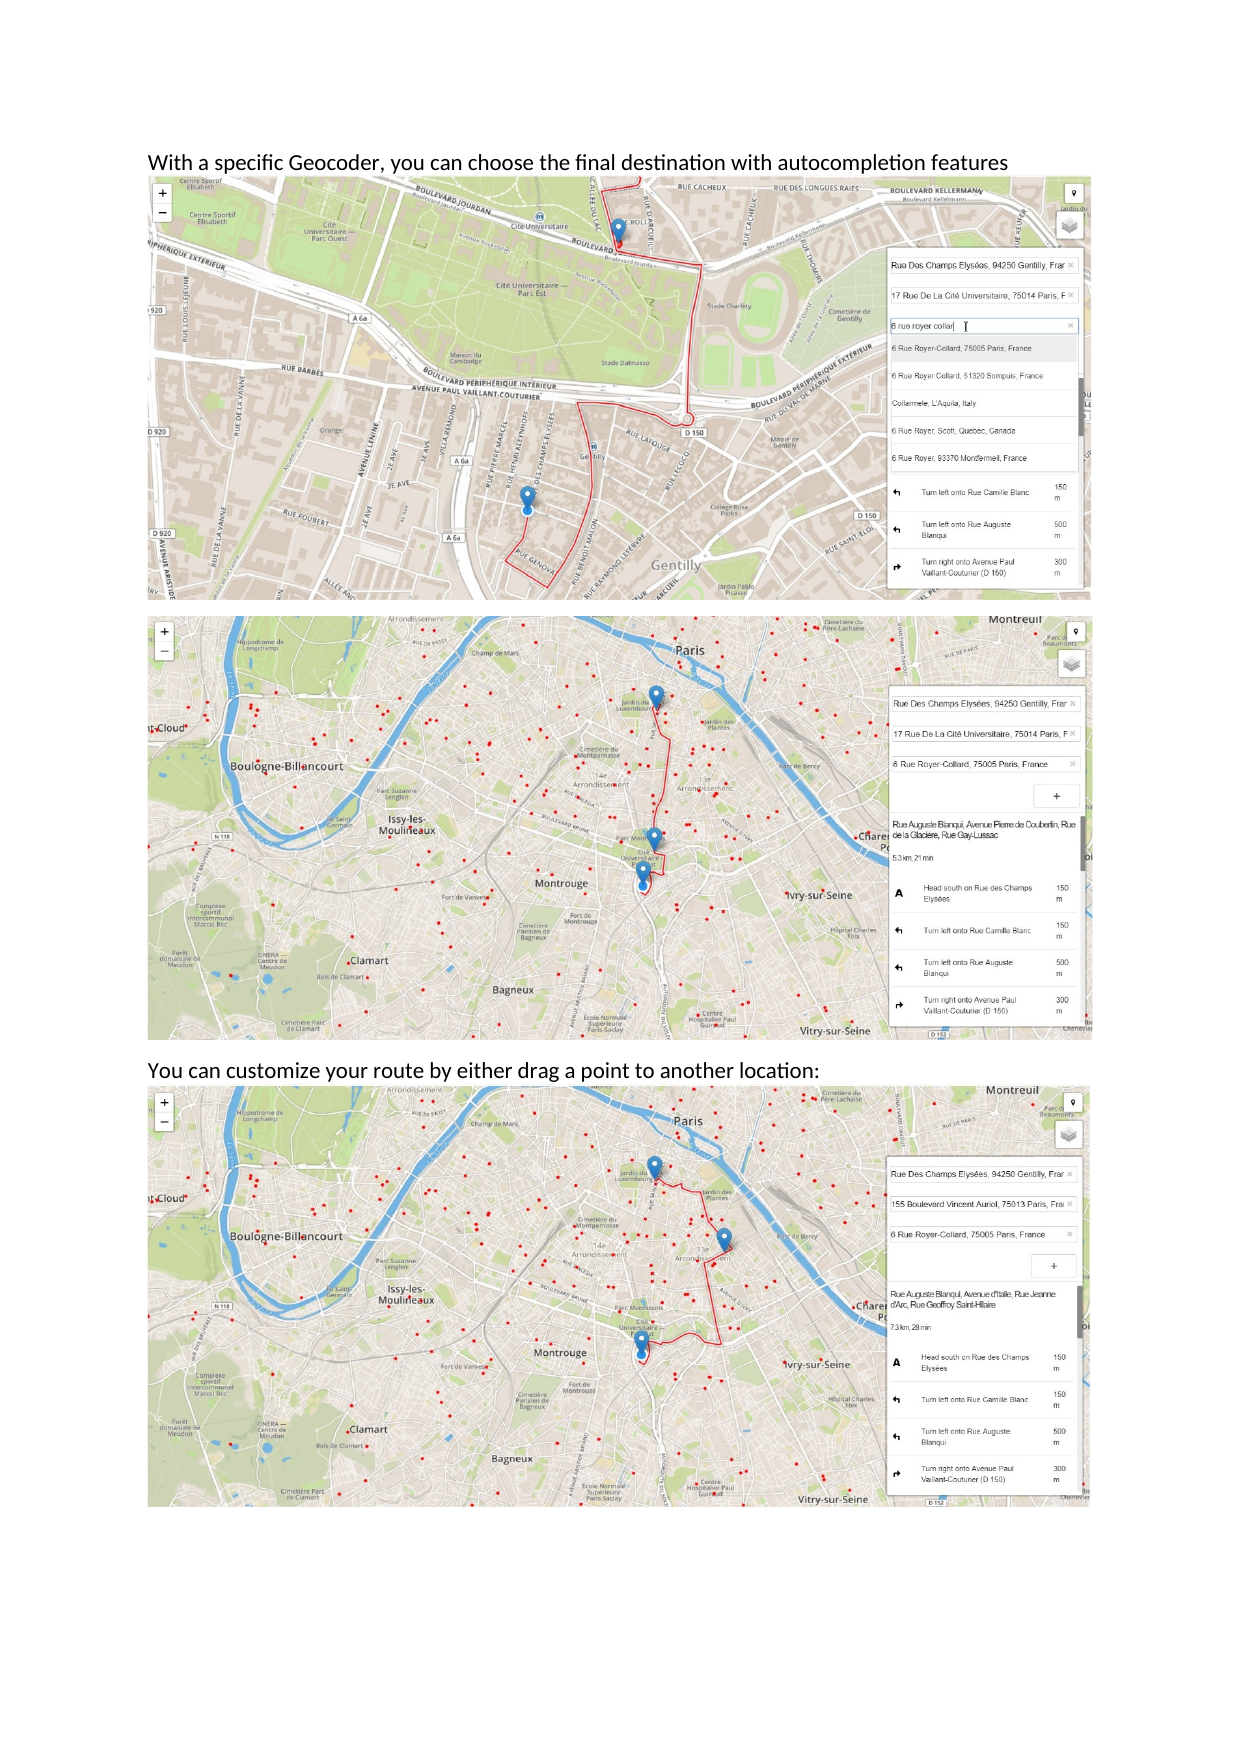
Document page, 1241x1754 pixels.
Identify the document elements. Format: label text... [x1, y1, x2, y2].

picture [147, 175, 1092, 600]
picture [147, 616, 1093, 1040]
picture [147, 1084, 1092, 1507]
